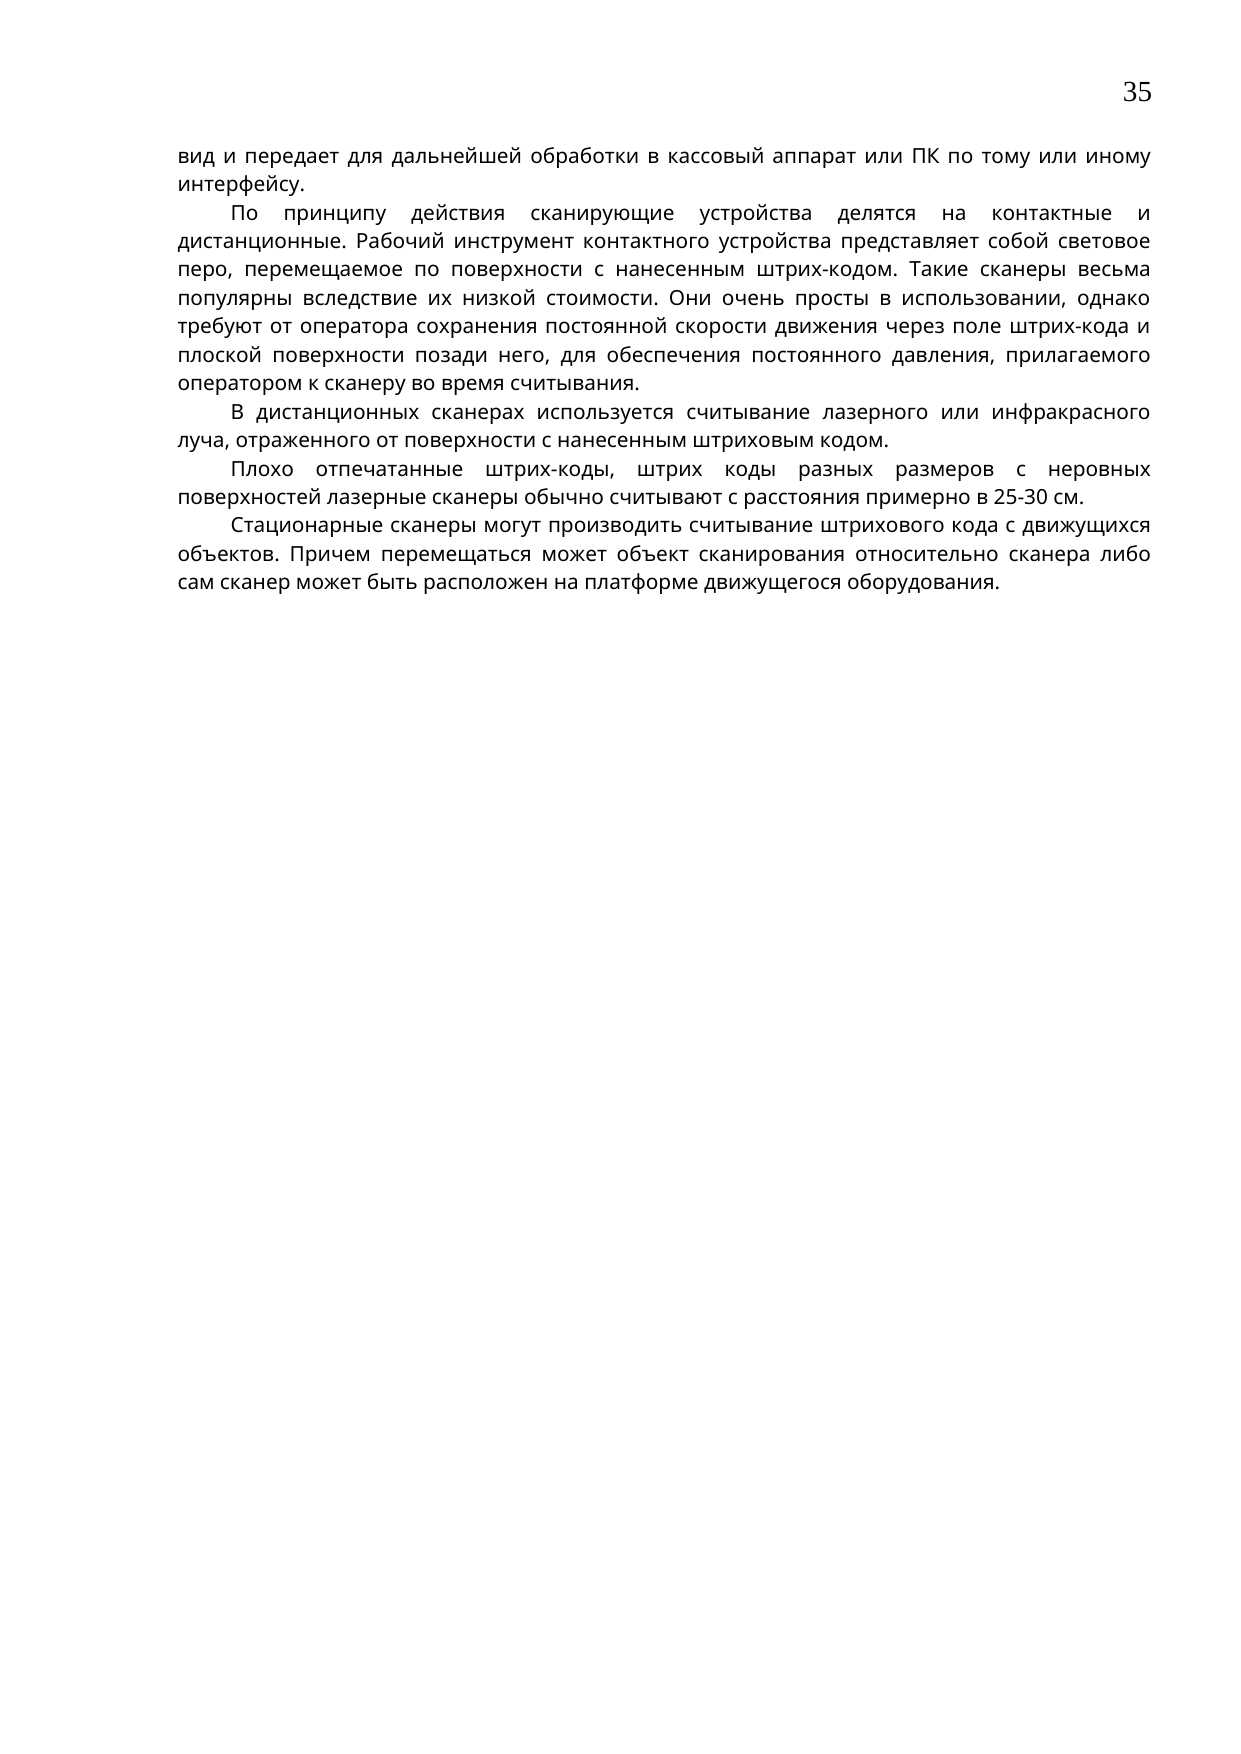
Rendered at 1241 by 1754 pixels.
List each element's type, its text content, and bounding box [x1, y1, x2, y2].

text Стационарные сканеры могут производить считывание штрихового кода с движущихся объектов. Причем перемещаться может объект сканирования относительно сканера либо сам сканер может быть расположен на платформе движущегося оборудования. [177, 511, 1152, 596]
text В дистанционных сканерах используется считывание лазерного или инфракрасного луча, отраженного от поверхности с нанесенным штриховым кодом. [177, 397, 1152, 454]
text Плохо отпечатанные штрих-коды, штрих коды разных размеров с неровных поверхностей лазерные сканеры обычно считывают с расстояния примерно в 25-30 см. [177, 454, 1152, 511]
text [177, 141, 1152, 198]
text По принципу действия сканирующие устройства делятся на контактные и дистанционные. Рабочий инструмент контактного устройства представляет собой световое перо, перемещаемое по поверхности с нанесенным штрих-кодом. Такие сканеры весьма популярны вследствие их низкой стоимости. Они очень просты в использовании, однако требуют от оператора сохранения постоянной скорости движения через поле штрих-кода и плоской поверхности позади него, для обеспечения постоянного давления, прилагаемого оператором к сканеру во время считывания. [177, 198, 1152, 397]
